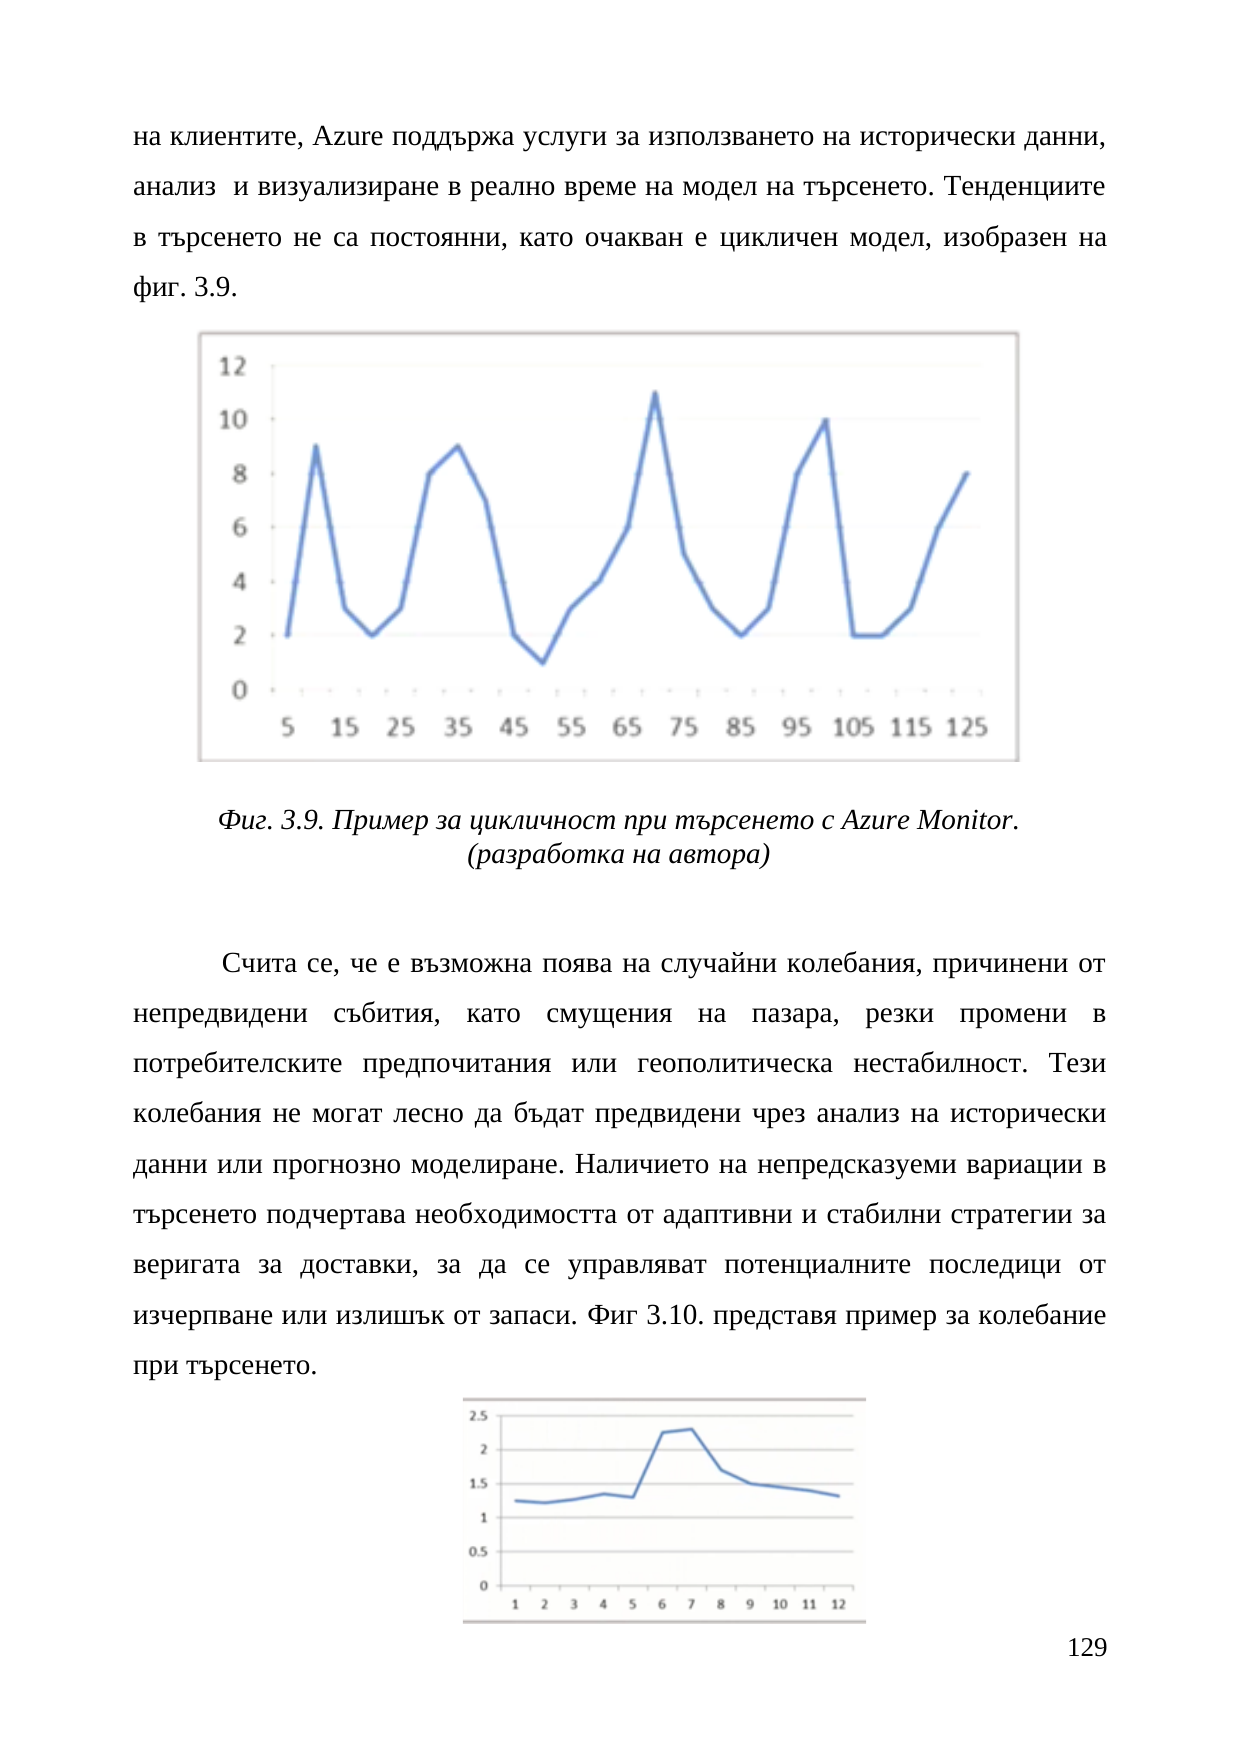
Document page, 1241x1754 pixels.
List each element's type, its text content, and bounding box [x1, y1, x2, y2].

picture [192, 319, 1041, 762]
title Фиг. 3.9. Пример за цикличност при търсенето с Azure Monitor. (разработка на автора) [192, 802, 1048, 869]
text Счита се, че е възможна поява на случайни колебания, причинени от непредвидени събития, като смущения на пазара, резки промени в потребителските предпочитания или геополитическа нестабилност. Тези колебания не могат лесно да бъдат предвидени чрез анализ на исторически данни или прогнозно моделиране. Наличието на непредсказуеми вариации в търсенето подчертава необходимостта от адаптивни и стабилни стратегии за веригата за доставки, за да се управляват потенциалните последици от изчерпване или излишък от запаси. Фиг 3.10. представя пример за колебание при търсенето. [133, 945, 1107, 1381]
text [133, 118, 1107, 303]
picture [462, 1397, 867, 1624]
